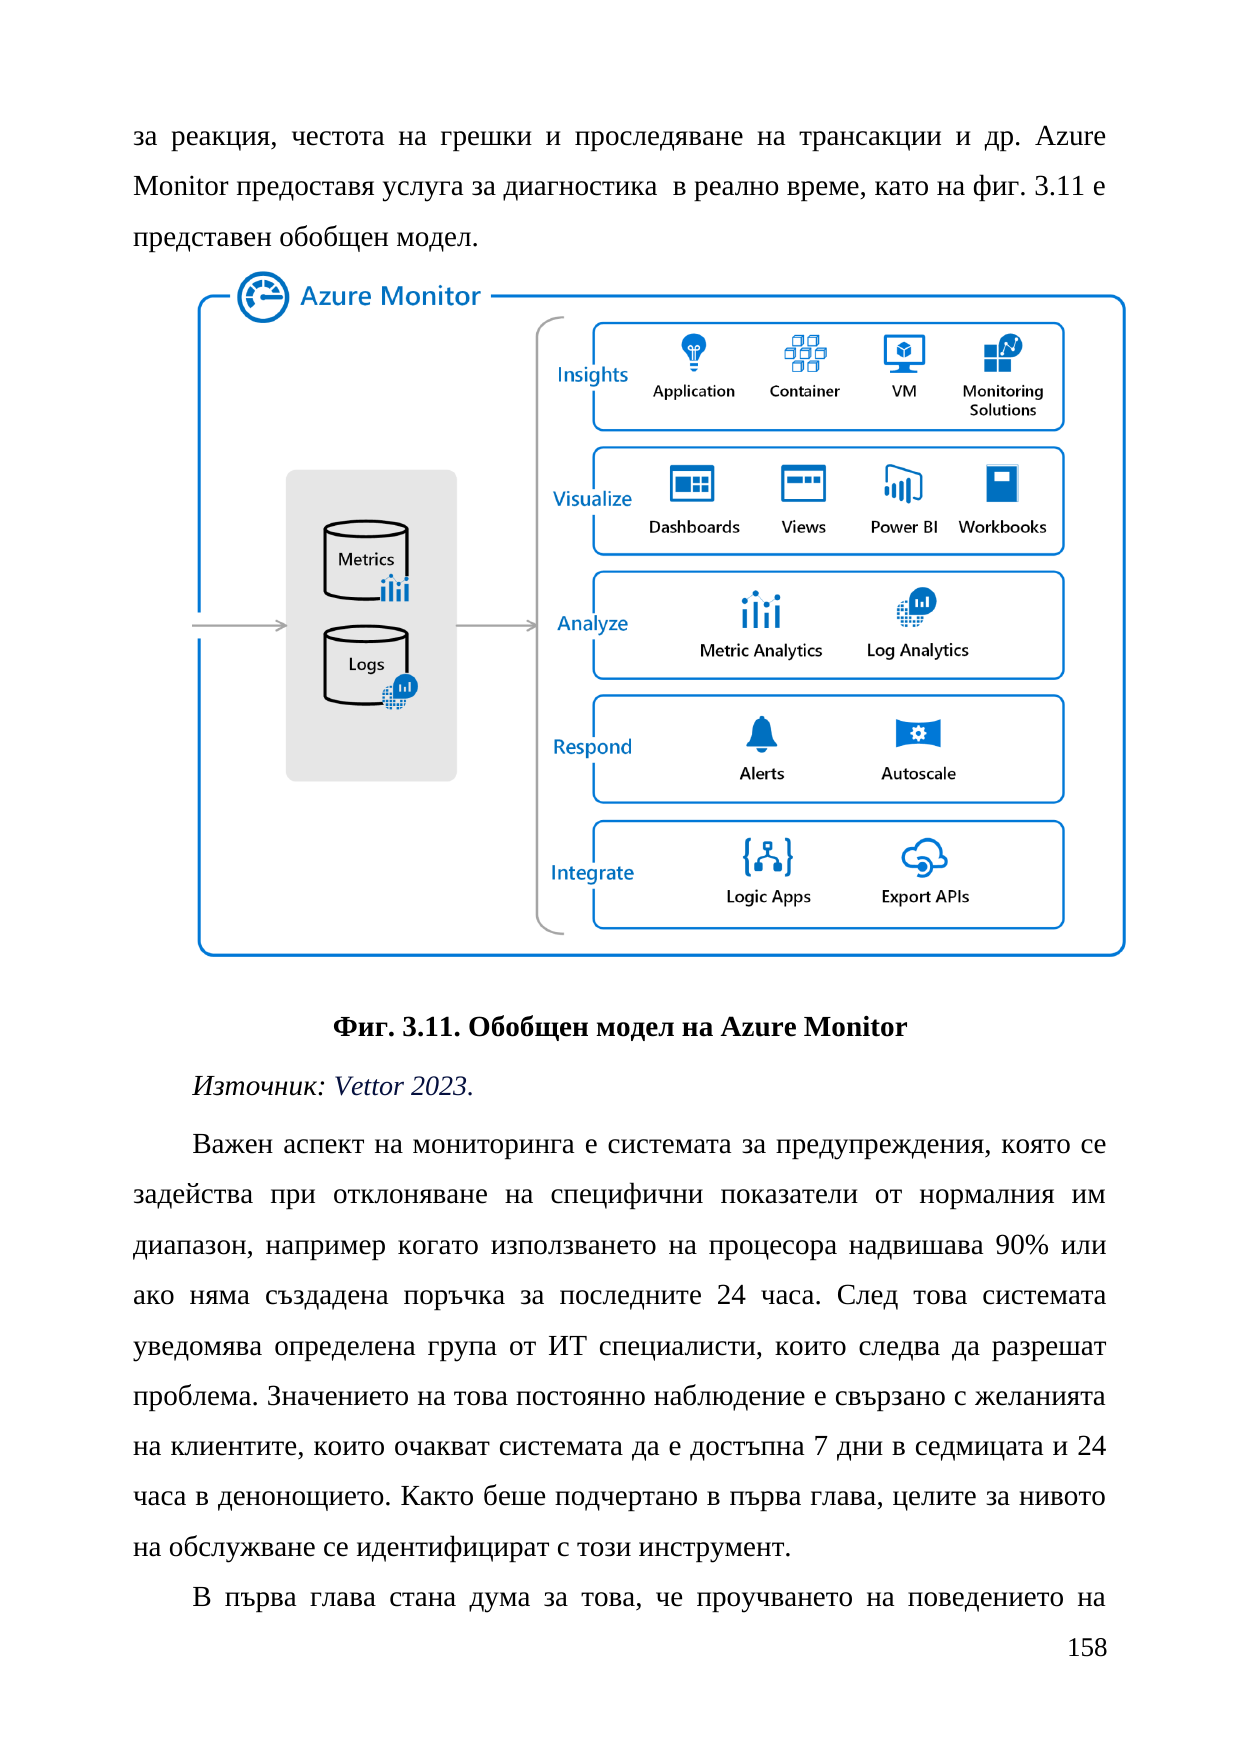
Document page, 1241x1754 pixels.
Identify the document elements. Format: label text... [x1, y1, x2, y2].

title Фиг. 3.11. Обобщен модел на Azure Monitor [192, 1009, 1048, 1043]
picture [192, 269, 1131, 968]
text Важен аспект на мониторинга е системата за предупреждения, която се задейства при отклоняване на специфични показатели от нормалния им диапазон, например когато използването на процесора надвишава 90% или ако няма създадена поръчка за последните 24 часа. След това системата уведомява определена група от ИТ специалисти, които следва да разрешат проблема. Значението на това постоянно наблюдение е свързано с желанията на клиентите, които очакват системата да е достъпна 7 дни в седмицата и 24 часа в денонощието. Както беше подчертано в първа глава, целите за нивото на обслужване се идентифицират с този инструмент. [133, 1126, 1107, 1562]
title Източник: Vettor 2023. [192, 1068, 1048, 1101]
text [133, 1579, 1107, 1613]
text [133, 118, 1107, 252]
